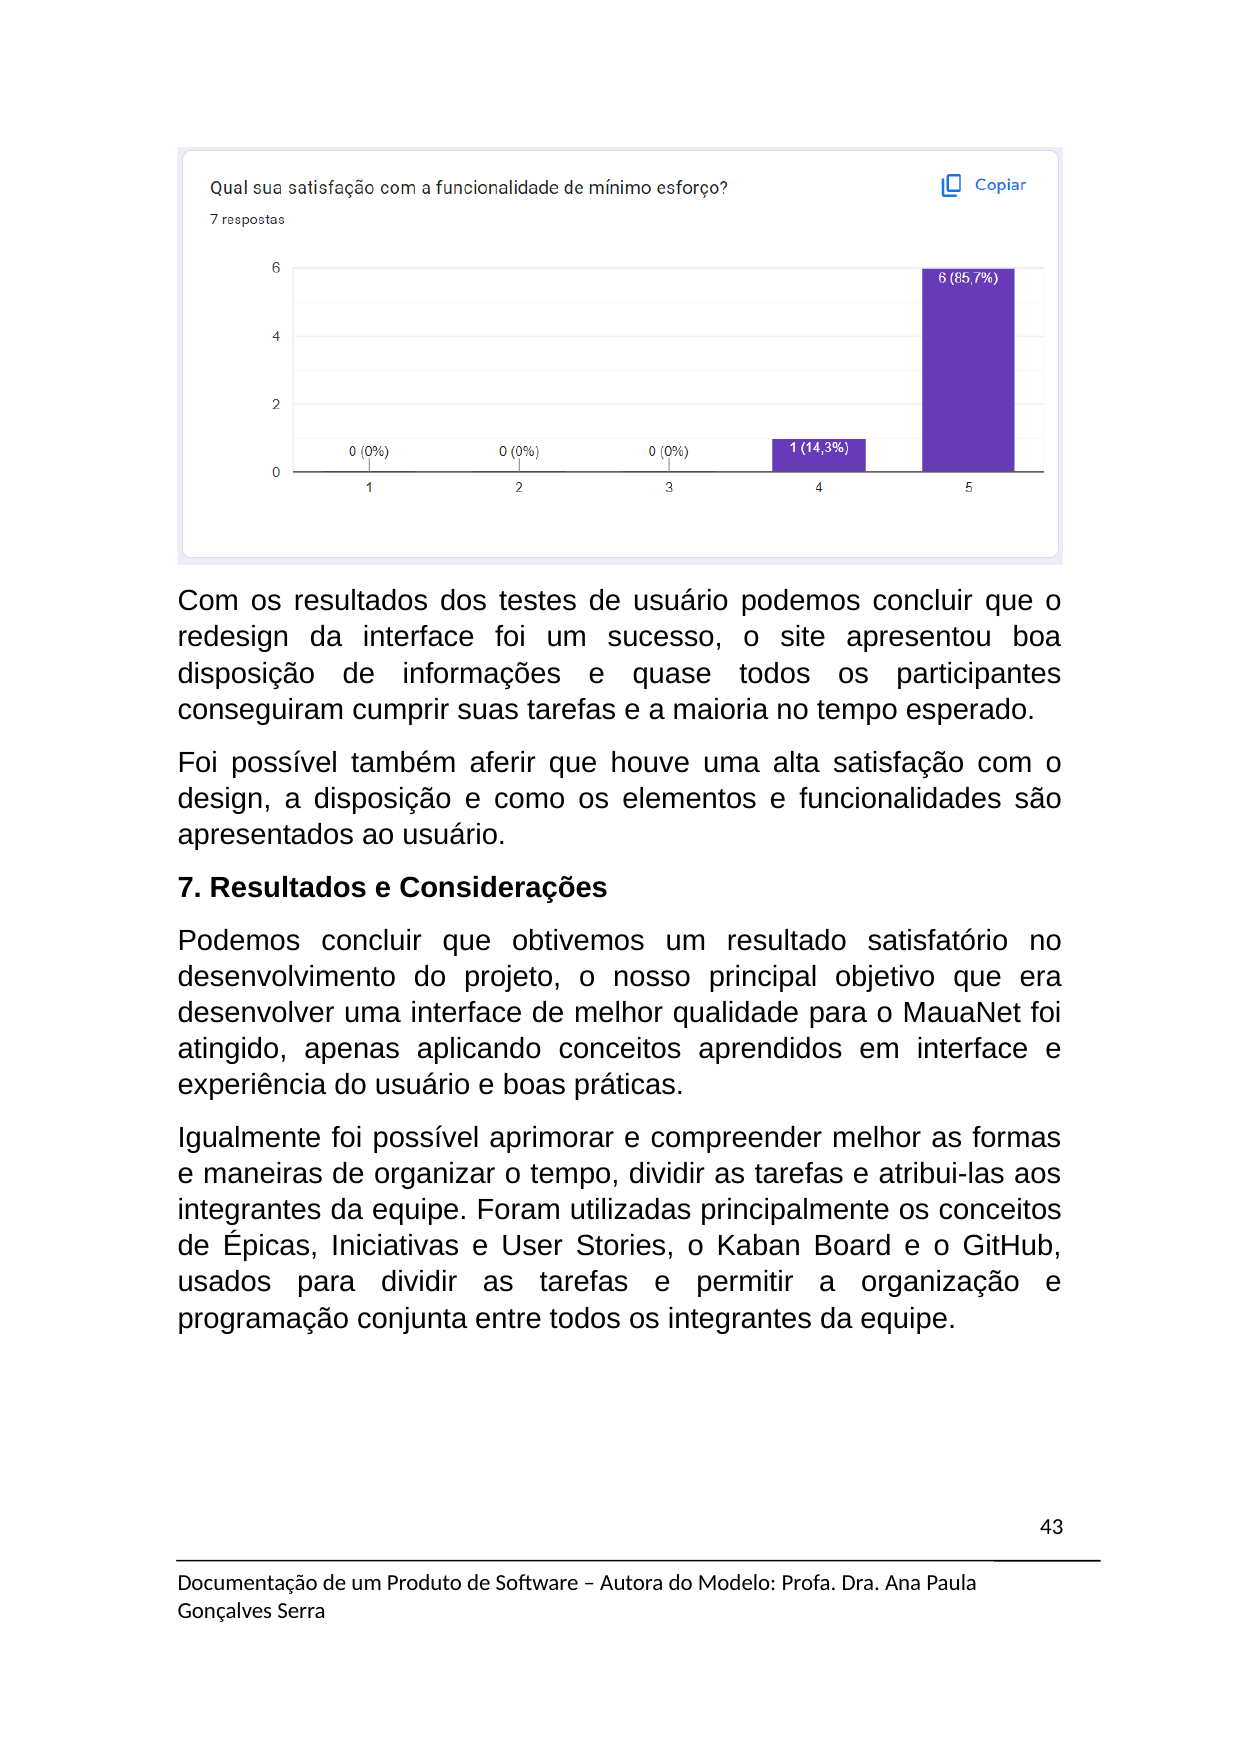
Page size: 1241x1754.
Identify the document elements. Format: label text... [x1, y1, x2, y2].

picture [177, 147, 1063, 565]
text 7. Resultados e Considerações [177, 870, 1063, 903]
text Podemos concluir que obtivemos um resultado satisfatório no desenvolvimento do projeto, o nosso principal objetivo que era desenvolver uma interface de melhor qualidade para o MauaNet foi atingido, apenas aplicando conceitos aprendidos em interface e experiência do usuário e boas práticas. [177, 922, 1063, 1101]
text Com os resultados dos testes de usuário podemos concluir que o redesign da interface foi um sucesso, o site apresentou boa disposição de informações e quase todos os participantes conseguiram cumprir suas tarefas e a maioria no tempo esperado. [177, 583, 1063, 725]
text Igualmente foi possível aprimorar e compreender melhor as formas e maneiras de organizar o tempo, dividir as tarefas e atribui-las aos integrantes da equipe. Foram utilizadas principalmente os conceitos de Épicas, Iniciativas e User Stories, o Kaban Board e o GitHub, usados para dividir as tarefas e permitir a organização e programação conjunta entre todos os integrantes da equipe. [177, 1120, 1063, 1334]
text Foi possível também aferir que houve uma alta satisfação com o design, a disposição e como os elementos e funcionalidades são apresentados ao usuário. [177, 744, 1063, 850]
